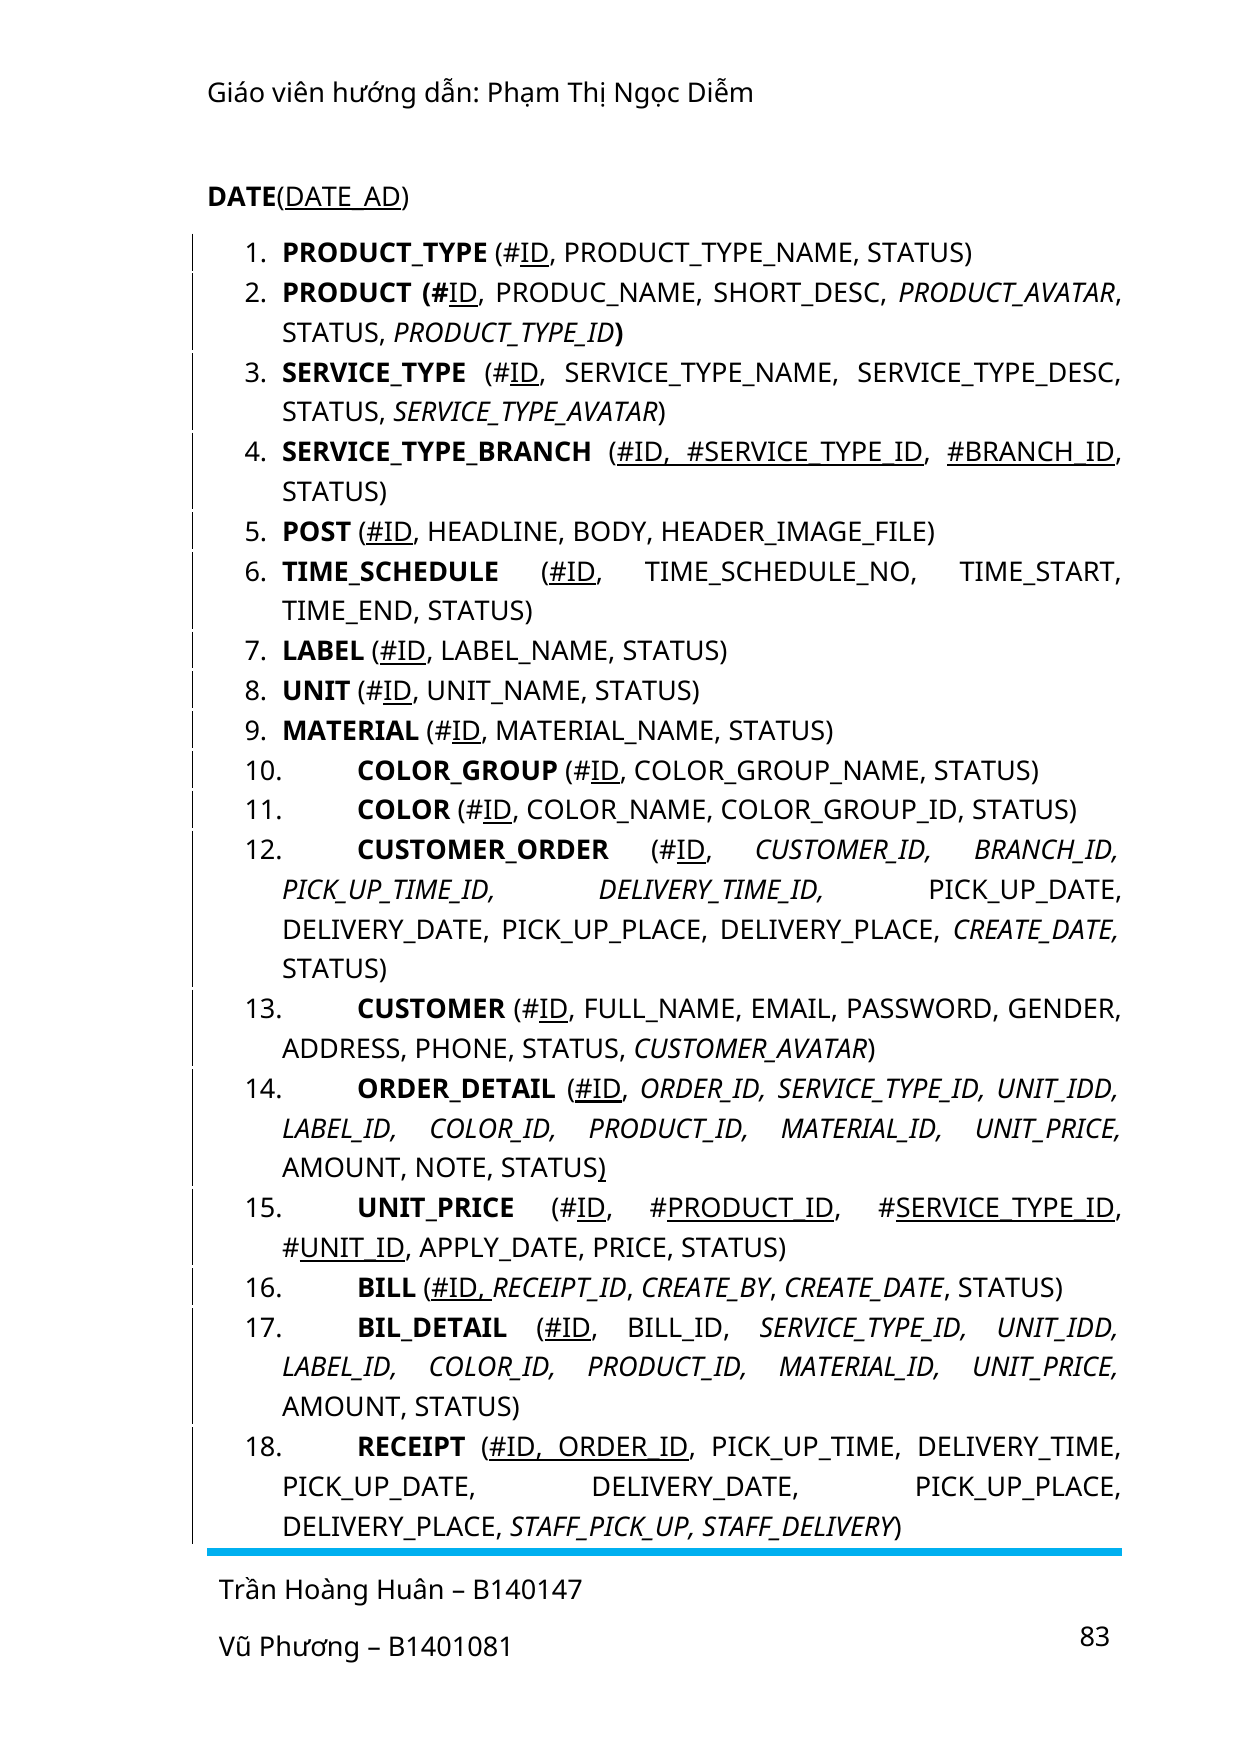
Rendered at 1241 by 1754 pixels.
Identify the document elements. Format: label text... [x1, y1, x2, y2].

list SERVICE_TYPE (#ID, SERVICE_TYPE_NAME, SERVICE_TYPE_DESC, STATUS, SERVICE_TYPE_AVATAR) [244, 353, 1122, 430]
list ORDER_DETAIL (#ID, ORDER_ID, SERVICE_TYPE_ID, UNIT_IDD, LABEL_ID, COLOR_ID, PRODUCT_ID, MATERIAL_ID, UNIT_PRICE, AMOUNT, NOTE, STATUS) [244, 1069, 1122, 1186]
list CUSTOMER_ORDER (#ID, CUSTOMER_ID, BRANCH_ID, PICK_UP_TIME_ID, DELIVERY_TIME_ID, PICK_UP_DATE, DELIVERY_DATE, PICK_UP_PLACE, DELIVERY_PLACE, CREATE_DATE, STATUS) [244, 831, 1122, 987]
list PRODUCT (#ID, PRODUC_NAME, SHORT_DESC, PRODUCT_AVATAR, STATUS, PRODUCT_TYPE_ID) [244, 273, 1122, 350]
list TIME_SCHEDULE (#ID, TIME_SCHEDULE_NO, TIME_START, TIME_END, STATUS) [244, 552, 1122, 629]
list POST (#ID, HEADLINE, BODY, HEADER_IMAGE_FILE) [244, 512, 1122, 549]
list UNIT_PRICE (#ID, #PRODUCT_ID, #SERVICE_TYPE_ID, #UNIT_ID, APPLY_DATE, PRICE, STATUS) [244, 1189, 1122, 1265]
list LABEL (#ID, LABEL_NAME, STATUS) [244, 632, 1122, 668]
list MATERIAL (#ID, MATERIAL_NAME, STATUS) [244, 711, 1122, 748]
list PRODUCT_TYPE (#ID, PRODUCT_TYPE_NAME, STATUS) [244, 234, 1122, 271]
list RECEIPT (#ID, ORDER_ID, PICK_UP_TIME, DELIVERY_TIME, PICK_UP_DATE, DELIVERY_DATE, PICK_UP_PLACE, DELIVERY_PLACE, STAFF_PICK_UP, STAFF_DELIVERY) [244, 1427, 1122, 1544]
list COLOR (#ID, COLOR_NAME, COLOR_GROUP_ID, STATUS) [244, 791, 1122, 828]
text DATE(DATE_AD) [207, 177, 1122, 214]
list BILL (#ID, RECEIPT_ID, CREATE_BY, CREATE_DATE, STATUS) [244, 1268, 1122, 1305]
list BIL_DETAIL (#ID, BILL_ID, SERVICE_TYPE_ID, UNIT_IDD, LABEL_ID, COLOR_ID, PRODUCT_ID, MATERIAL_ID, UNIT_PRICE, AMOUNT, STATUS) [244, 1308, 1122, 1424]
list UNIT (#ID, UNIT_NAME, STATUS) [244, 671, 1122, 708]
list SERVICE_TYPE_BRANCH (#ID, #SERVICE_TYPE_ID, #BRANCH_ID, STATUS) [244, 433, 1122, 509]
list CUSTOMER (#ID, FULL_NAME, EMAIL, PASSWORD, GENDER, ADDRESS, PHONE, STATUS, CUSTOMER_AVATAR) [244, 990, 1122, 1066]
list COLOR_GROUP (#ID, COLOR_GROUP_NAME, STATUS) [244, 751, 1122, 788]
